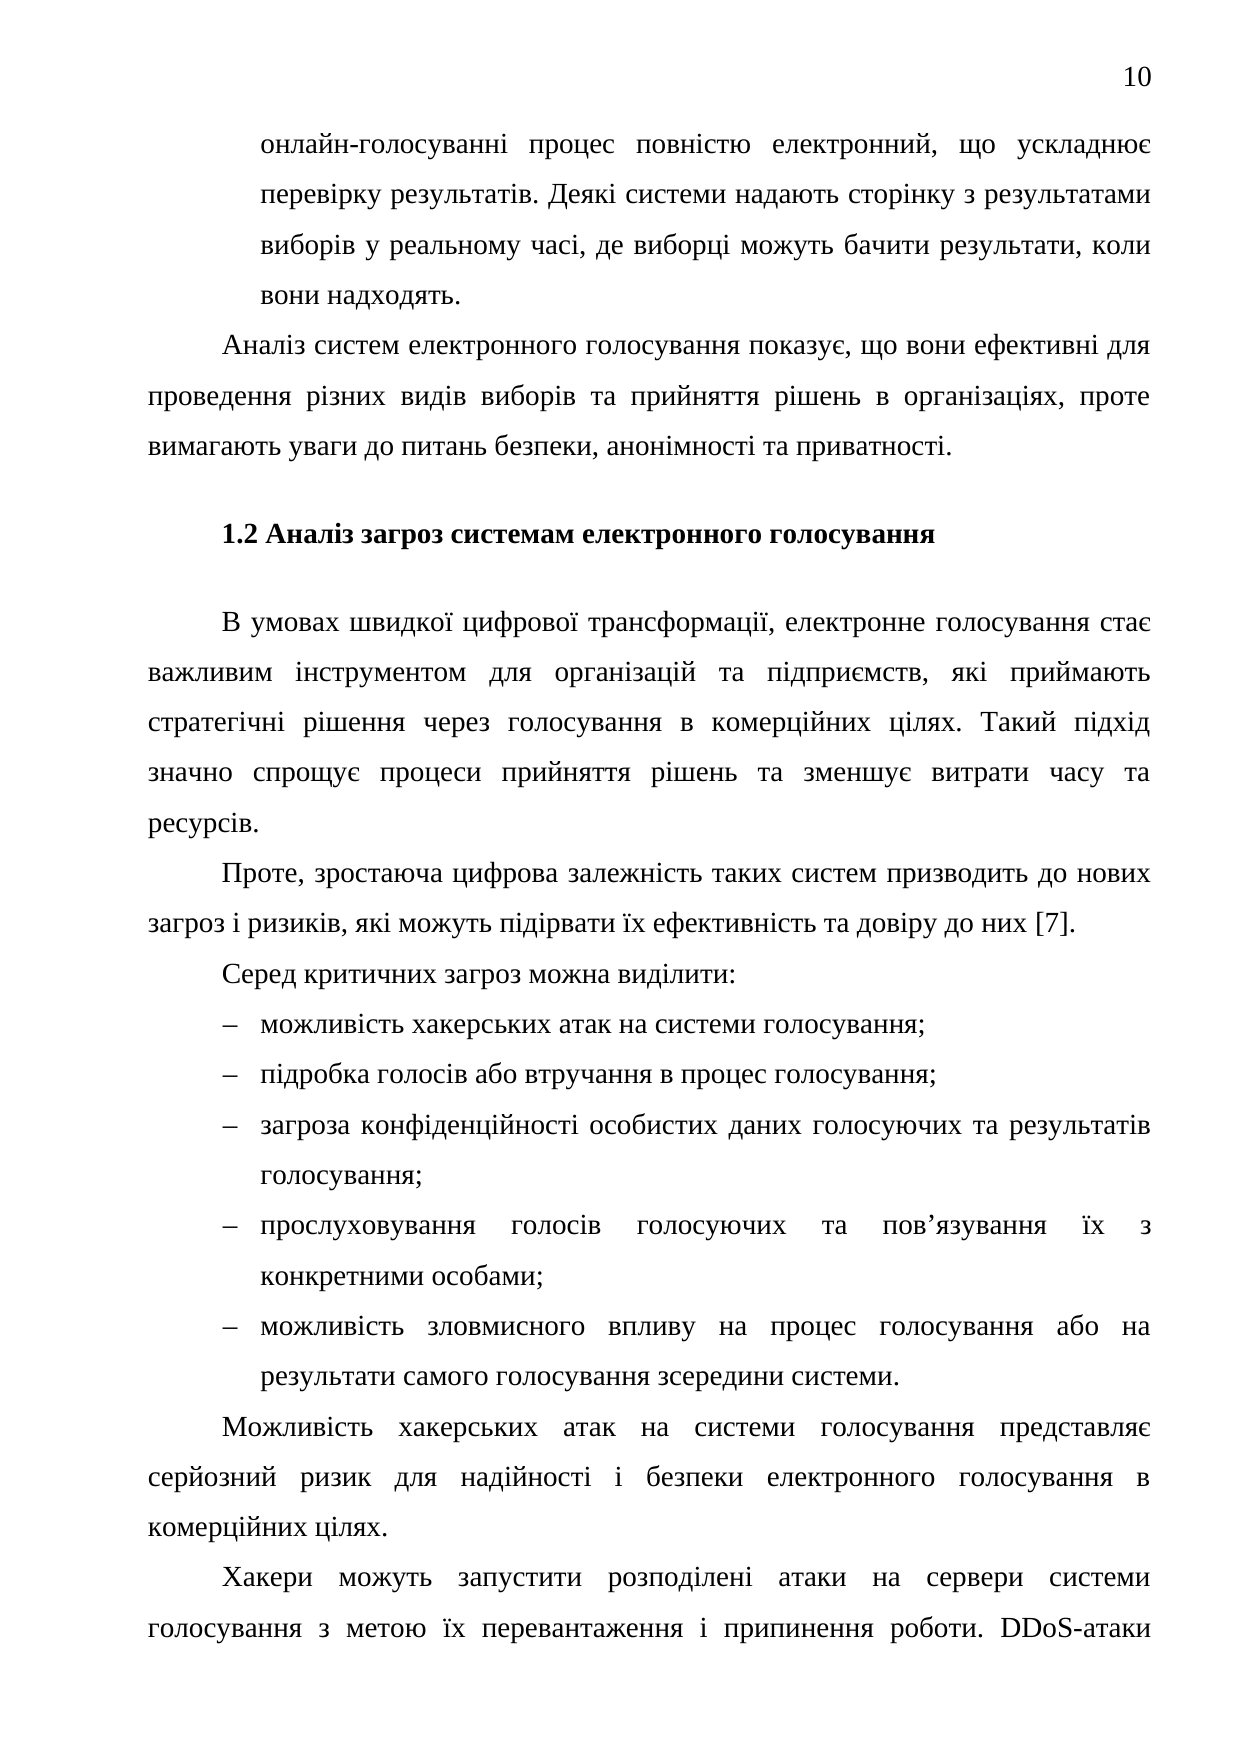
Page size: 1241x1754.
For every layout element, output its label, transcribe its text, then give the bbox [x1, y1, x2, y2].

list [223, 126, 1152, 311]
list підробка голосів або втручання в процес голосування; [223, 1056, 1152, 1090]
text Проте, зростаюча цифрова залежність таких систем призводить до нових загроз і ризиків, які можуть підірвати їх ефективність та довіру до них [7]. [148, 855, 1152, 939]
list можливість зловмисного впливу на процес голосування або на результати самого голосування зсередини системи. [223, 1308, 1152, 1392]
text Серед критичних загроз можна виділити: [148, 956, 1152, 989]
list можливість хакерських атак на системи голосування; [223, 1006, 1152, 1040]
list загроза конфіденційності особистих даних голосуючих та результатів голосування; [223, 1107, 1152, 1191]
text Можливість хакерських атак на системи голосування представляє серйозний ризик для надійності і безпеки електронного голосування в комерційних цілях. [148, 1409, 1152, 1543]
text В умовах швидкої цифрової трансформації, електронне голосування стає важливим інструментом для організацій та підприємств, які приймають стратегічні рішення через голосування в комерційних цілях. Такий підхід значно спрощує процеси прийняття рішень та зменшує витрати часу та ресурсів. [148, 604, 1152, 838]
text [148, 1559, 1152, 1643]
subtitle 1.2 Аналіз загроз системам електронного голосування [148, 516, 1152, 549]
list прослуховування голосів голосуючих та пов’язування їх з конкретними особами; [223, 1207, 1152, 1291]
text Аналіз систем електронного голосування показує, що вони ефективні для проведення різних видів виборів та прийняття рішень в організаціях, проте вимагають уваги до питань безпеки, анонімності та приватності. [148, 327, 1152, 462]
